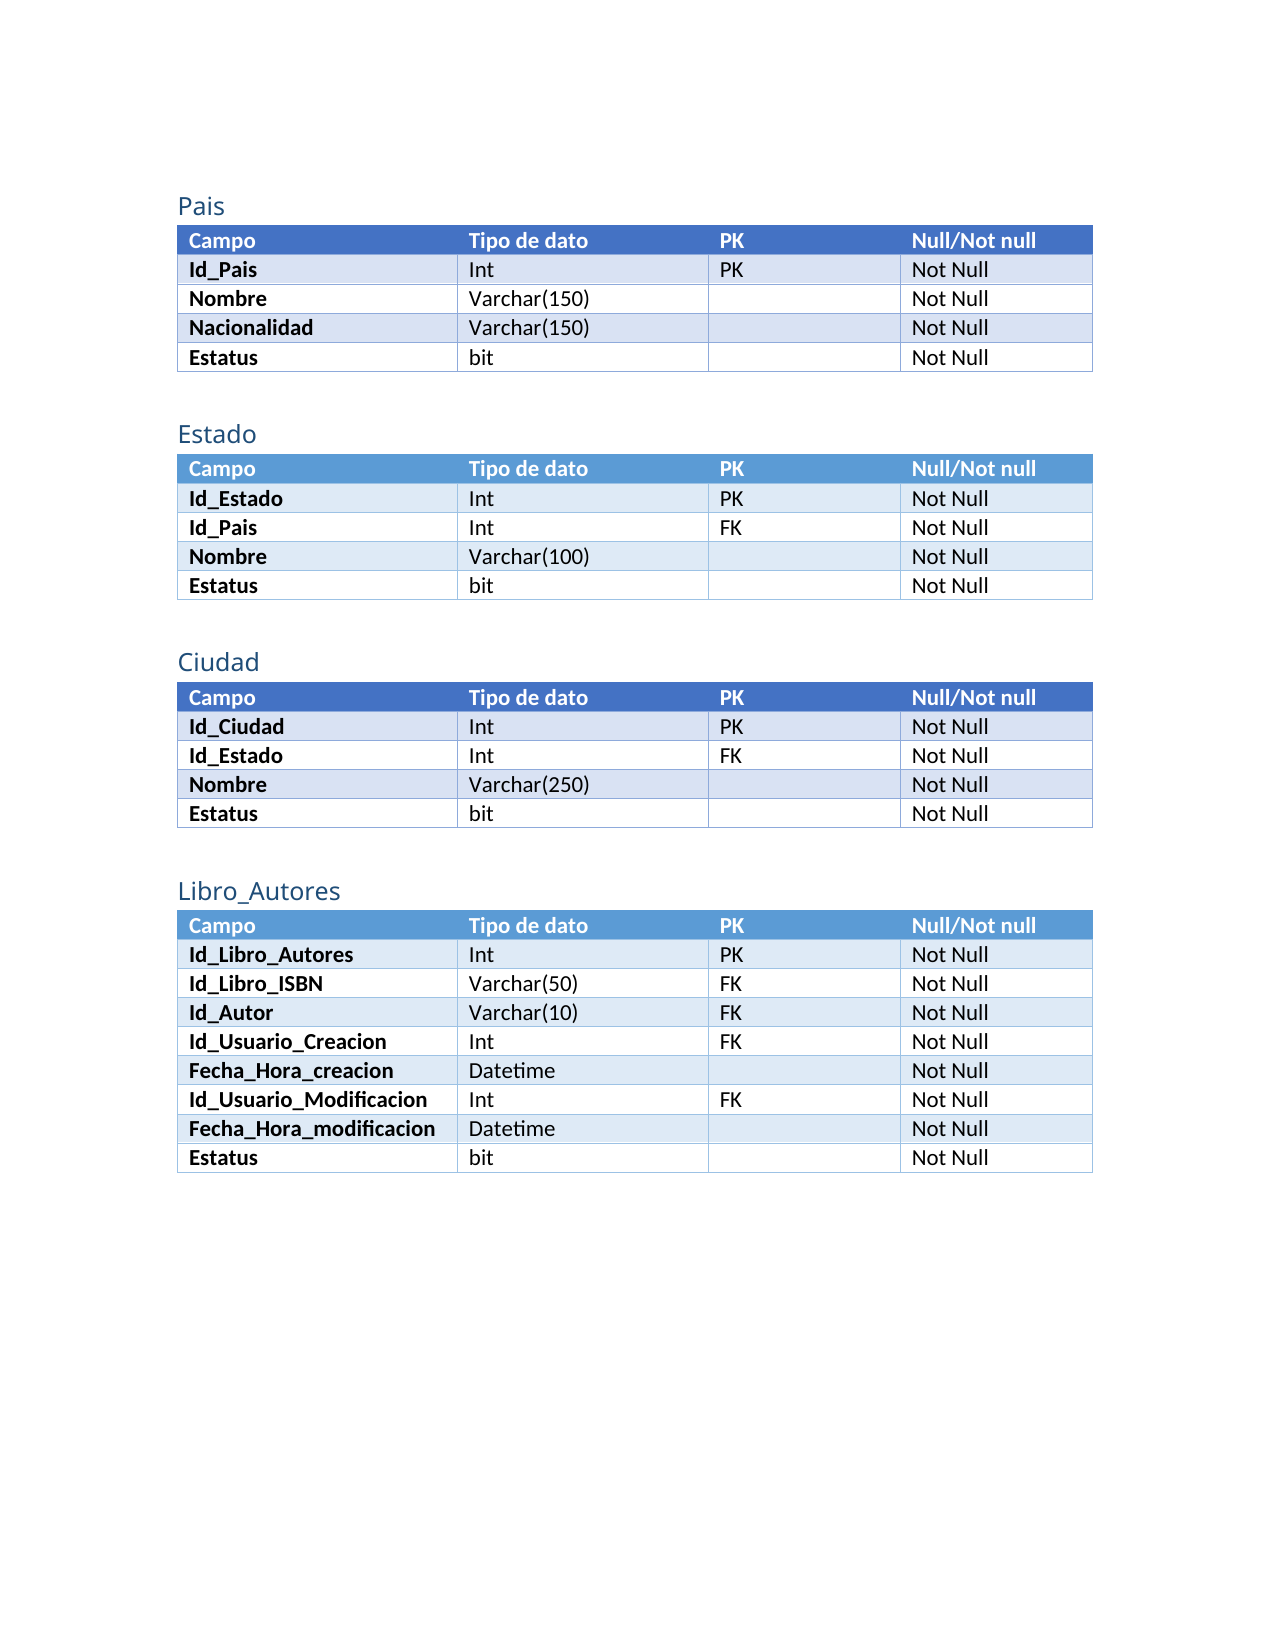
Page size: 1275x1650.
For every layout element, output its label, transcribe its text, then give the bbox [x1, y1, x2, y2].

subtitle Estado [177, 417, 1098, 451]
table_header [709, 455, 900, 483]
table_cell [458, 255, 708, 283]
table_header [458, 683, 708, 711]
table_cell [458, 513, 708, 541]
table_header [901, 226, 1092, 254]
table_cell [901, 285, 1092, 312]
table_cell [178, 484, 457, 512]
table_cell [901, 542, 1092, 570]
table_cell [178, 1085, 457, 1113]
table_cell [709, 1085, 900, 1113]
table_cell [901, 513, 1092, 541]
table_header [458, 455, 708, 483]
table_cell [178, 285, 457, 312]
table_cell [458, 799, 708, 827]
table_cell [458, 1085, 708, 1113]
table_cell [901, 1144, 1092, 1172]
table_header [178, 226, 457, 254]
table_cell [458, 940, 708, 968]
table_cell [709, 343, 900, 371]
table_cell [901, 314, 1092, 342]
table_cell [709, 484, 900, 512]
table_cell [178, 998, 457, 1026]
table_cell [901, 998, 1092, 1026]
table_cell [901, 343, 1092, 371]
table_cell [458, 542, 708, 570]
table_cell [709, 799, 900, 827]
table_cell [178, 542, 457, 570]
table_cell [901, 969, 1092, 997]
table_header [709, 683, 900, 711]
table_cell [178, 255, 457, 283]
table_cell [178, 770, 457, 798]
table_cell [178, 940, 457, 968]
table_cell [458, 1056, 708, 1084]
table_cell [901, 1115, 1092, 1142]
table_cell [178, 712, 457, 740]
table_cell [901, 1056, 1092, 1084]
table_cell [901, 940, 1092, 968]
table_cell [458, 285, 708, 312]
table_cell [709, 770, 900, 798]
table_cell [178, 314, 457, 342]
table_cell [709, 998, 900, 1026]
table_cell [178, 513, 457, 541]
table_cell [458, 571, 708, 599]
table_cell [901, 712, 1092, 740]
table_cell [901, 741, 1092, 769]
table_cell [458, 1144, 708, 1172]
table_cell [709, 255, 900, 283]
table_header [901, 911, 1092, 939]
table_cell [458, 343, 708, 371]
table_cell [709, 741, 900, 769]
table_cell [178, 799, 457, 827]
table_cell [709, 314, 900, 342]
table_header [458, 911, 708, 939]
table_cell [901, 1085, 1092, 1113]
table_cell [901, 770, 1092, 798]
subtitle Ciudad [177, 645, 1098, 679]
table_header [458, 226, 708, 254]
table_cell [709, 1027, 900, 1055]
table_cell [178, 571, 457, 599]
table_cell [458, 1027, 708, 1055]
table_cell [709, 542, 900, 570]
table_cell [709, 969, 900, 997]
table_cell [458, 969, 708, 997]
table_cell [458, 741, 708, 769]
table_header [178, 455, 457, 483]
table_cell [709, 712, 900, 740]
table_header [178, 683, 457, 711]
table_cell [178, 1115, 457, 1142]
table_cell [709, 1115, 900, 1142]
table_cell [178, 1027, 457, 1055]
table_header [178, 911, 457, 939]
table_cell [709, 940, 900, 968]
subtitle Libro_Autores [177, 873, 1098, 907]
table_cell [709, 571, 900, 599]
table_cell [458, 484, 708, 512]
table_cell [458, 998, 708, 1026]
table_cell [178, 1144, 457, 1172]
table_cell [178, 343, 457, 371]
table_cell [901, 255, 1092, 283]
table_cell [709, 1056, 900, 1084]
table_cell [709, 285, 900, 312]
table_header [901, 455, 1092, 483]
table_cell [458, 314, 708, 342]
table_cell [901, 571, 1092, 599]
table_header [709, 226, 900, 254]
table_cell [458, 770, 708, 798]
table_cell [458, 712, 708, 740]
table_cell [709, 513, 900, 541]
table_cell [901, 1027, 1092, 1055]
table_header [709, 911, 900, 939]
subtitle Pais [177, 188, 1098, 223]
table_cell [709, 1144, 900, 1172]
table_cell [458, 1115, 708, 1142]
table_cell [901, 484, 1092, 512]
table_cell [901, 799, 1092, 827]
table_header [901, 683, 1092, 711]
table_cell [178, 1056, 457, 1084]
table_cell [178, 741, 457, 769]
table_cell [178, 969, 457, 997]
